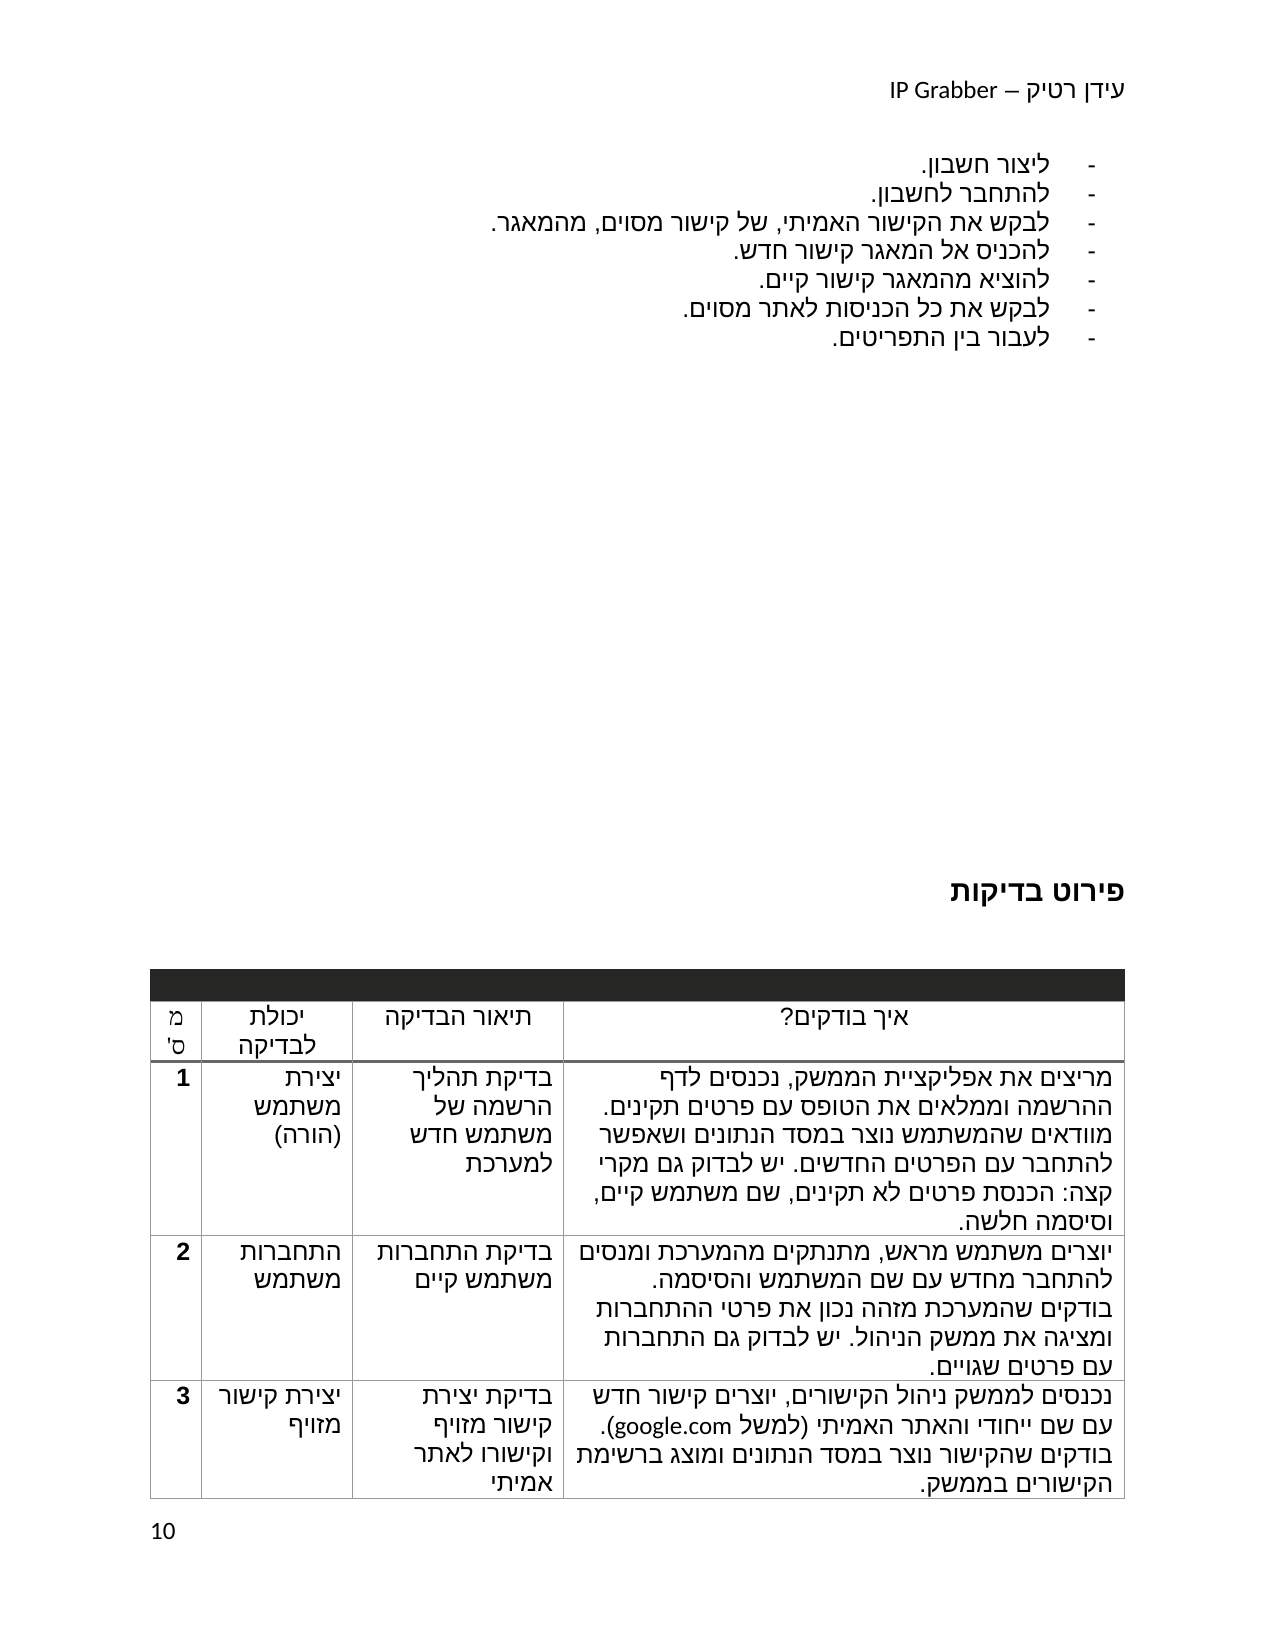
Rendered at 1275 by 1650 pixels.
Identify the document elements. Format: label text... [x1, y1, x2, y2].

list לבקש את הקישור האמיתי, של קישור מסוים, מהמאגר. [150, 207, 1087, 236]
table_cell 2 [151, 1236, 201, 1380]
list להתחבר לחשבון. [150, 179, 1087, 207]
table_cell בדיקת יצירת קישור מזויף וקישורו לאתר אמיתי [353, 1381, 563, 1498]
table_cell יצירת קישור מזויף [202, 1381, 352, 1498]
table_header איך בודקים? [564, 1002, 1124, 1060]
table_cell בדיקת תהליך הרשמה של משתמש חדש למערכת [353, 1063, 563, 1235]
table_cell בדיקת התחברות משתמש קיים [353, 1236, 563, 1380]
subtitle פירוט בדיקות [150, 874, 1125, 908]
table_header תיאור הבדיקה [353, 1002, 563, 1060]
list ליצור חשבון. [150, 150, 1087, 179]
table_cell התחברות משתמש [202, 1236, 352, 1380]
list להכניס אל המאגר קישור חדש. [150, 236, 1087, 265]
table_header מס' [151, 1002, 201, 1060]
table_cell נכנסים לממשק ניהול הקישורים, יוצרים קישור חדש עם שם ייחודי והאתר האמיתי (למשל google.com). בודקים שהקישור נוצר במסד הנתונים ומוצג ברשימת הקישורים בממשק. [564, 1381, 1124, 1498]
table_header יכולת לבדיקה [202, 1002, 352, 1060]
table_cell יוצרים משתמש מראש, מתנתקים מהמערכת ומנסים להתחבר מחדש עם שם המשתמש והסיסמה. בודקים שהמערכת מזהה נכון את פרטי ההתחברות ומציגה את ממשק הניהול. יש לבדוק גם התחברות עם פרטים שגויים. [564, 1236, 1124, 1380]
table_cell 3 [151, 1381, 201, 1498]
list לבקש את כל הכניסות לאתר מסוים. [150, 294, 1087, 322]
list להוציא מהמאגר קישור קיים. [150, 265, 1087, 294]
list לעבור בין התפריטים. [150, 322, 1087, 351]
table_cell מריצים את אפליקציית הממשק, נכנסים לדף ההרשמה וממלאים את הטופס עם פרטים תקינים. מוודאים שהמשתמש נוצר במסד הנתונים ושאפשר להתחבר עם הפרטים החדשים. יש לבדוק גם מקרי קצה: הכנסת פרטים לא תקינים, שם משתמש קיים, וסיסמה חלשה. [564, 1063, 1124, 1235]
table_cell יצירת משתמש (הורה) [202, 1063, 352, 1235]
table_cell 1 [151, 1063, 201, 1235]
